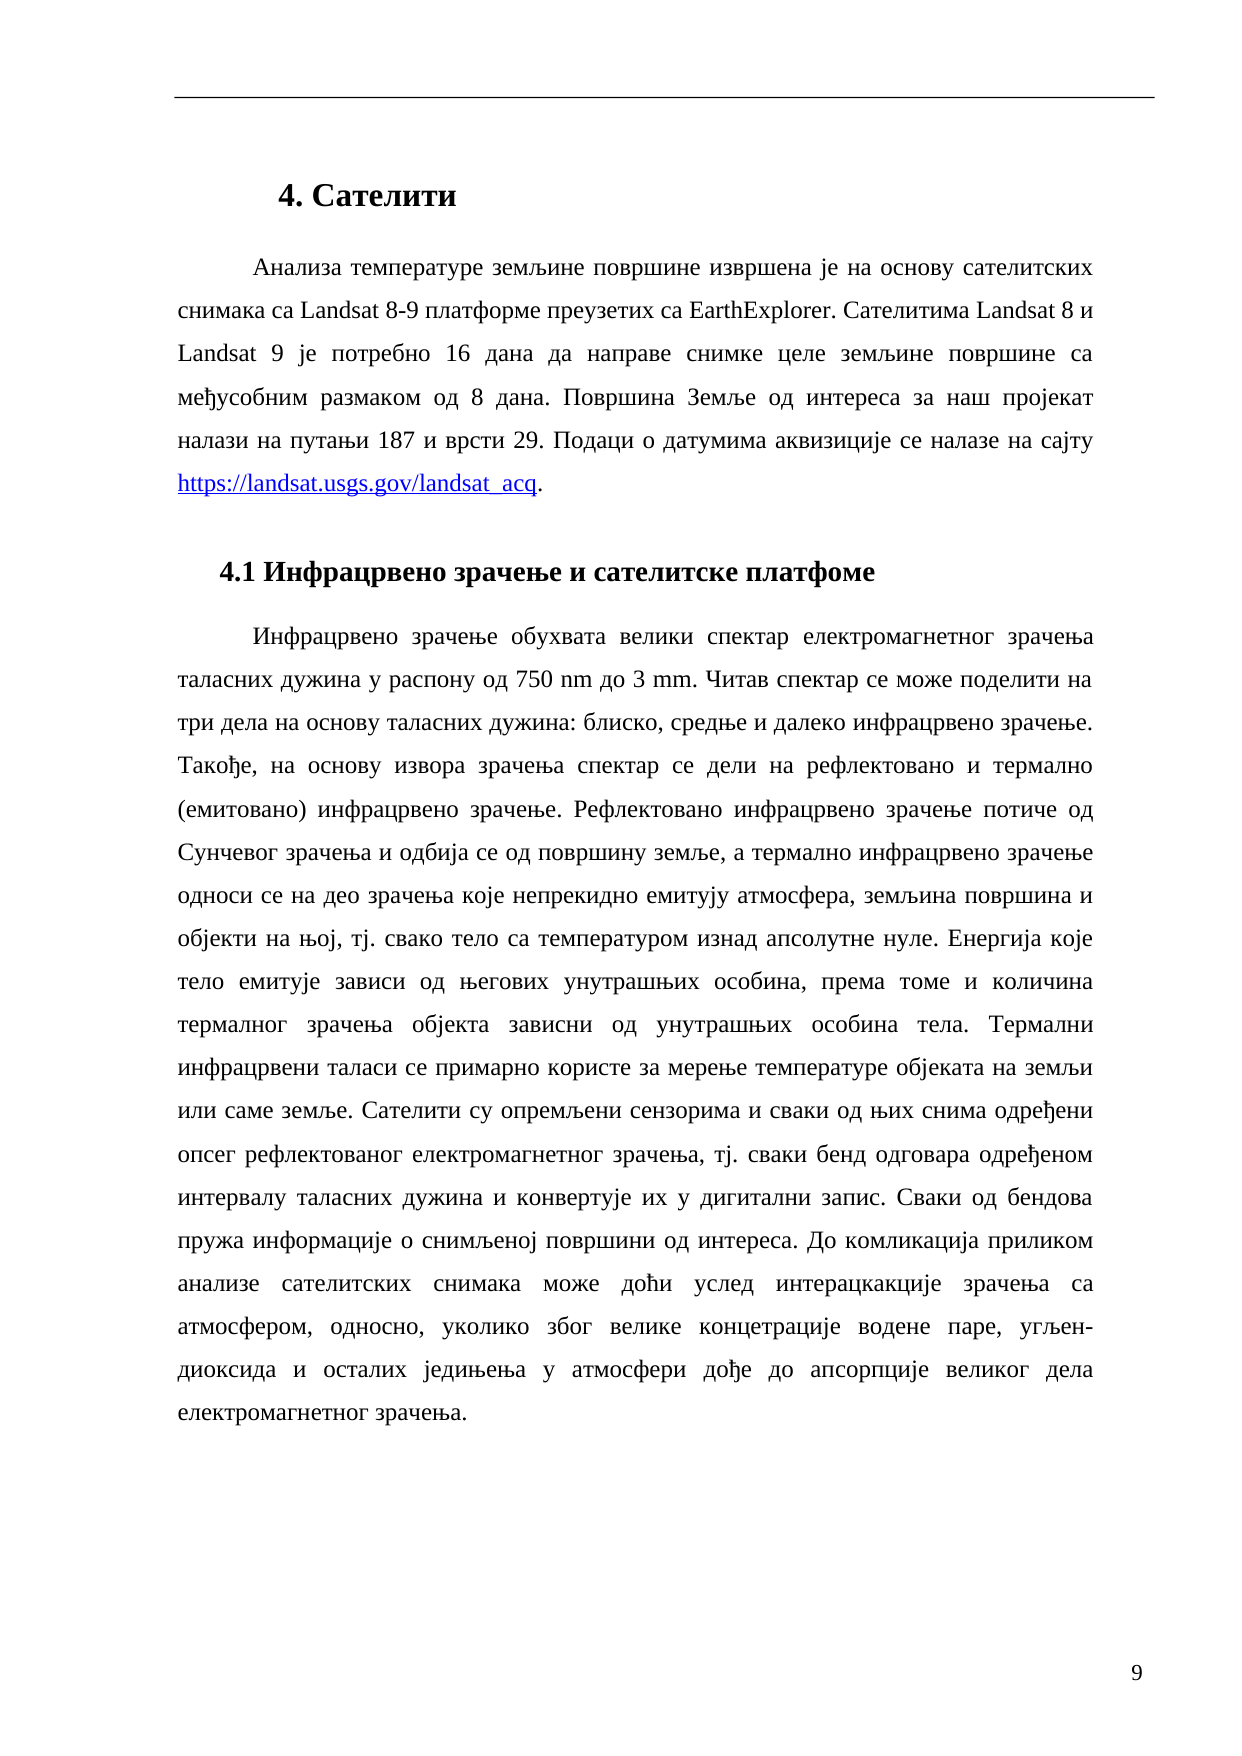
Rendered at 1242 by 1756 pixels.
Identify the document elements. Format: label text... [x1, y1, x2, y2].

text Анализа температуре земљине површине извршена је на основу сателитских снимака са Landsat 8-9 платформе преузетих са EarthExplorer. Сателитима Landsat 8 и Landsat 9 је потребно 16 дана да направе снимке целе земљине површине са међусобним размаком од 8 дана. Површина Земље од интереса за наш пројекат налази на путањи 187 и врсти 29. Подаци о датумима аквизиције се налазе на сајту https://landsat.usgs.gov/landsat_acq. [177, 252, 1094, 497]
subtitle 4.1 Инфрацрвено зрачење и сателитске платфоме [219, 554, 1094, 588]
text Инфрацрвено зрачење обухвата велики спектар електромагнетног зрачења таласних дужина у распону од 750 nm до 3 mm. Читав спектар се може поделити на три дела на основу таласних дужина: блиско, средње и далеко инфрацрвено зрачење. Такође, на основу извора зрачења спектар се дели на рефлектовано и термално (емитовано) инфрацрвено зрачење. Рефлектовано инфрацрвено зрачење потиче од Сунчевог зрачења и одбија се од површину земље, а термално инфрацрвено зрачење односи се на део зрачења које непрекидно емитују атмосфера, земљина површина и објекти на њој, тј. свако тело са температуром изнад апсолутне нуле. Енергија које тело емитује зависи од његових унутрашњих особина, према томе и количина термалног зрачења објекта зависни од унутрашњих особина тела. Термални инфрацрвени таласи се примарно користе за мерење температуре објеката на земљи или саме земље. Сателити су опремљени сензорима и сваки од њих снима одређени опсег рефлектованог електромагнетног зрачења, тј. сваки бенд одговара одређеном интервалу таласних дужина и конвертује их у дигитални запис. Сваки од бендова пружа информације о снимљеној површини од интереса. До комликација приликом анализе сателитских снимака може доћи услед интерацкакције зрачења са атмосфером, односно, уколико због велике концетрације водене паре, угљен- диоксида и осталих једињења у атмосфери дође до апсорпције великог дела електромагнетног зрачења. [177, 621, 1094, 1426]
subtitle 4. Сателити [278, 176, 1094, 214]
